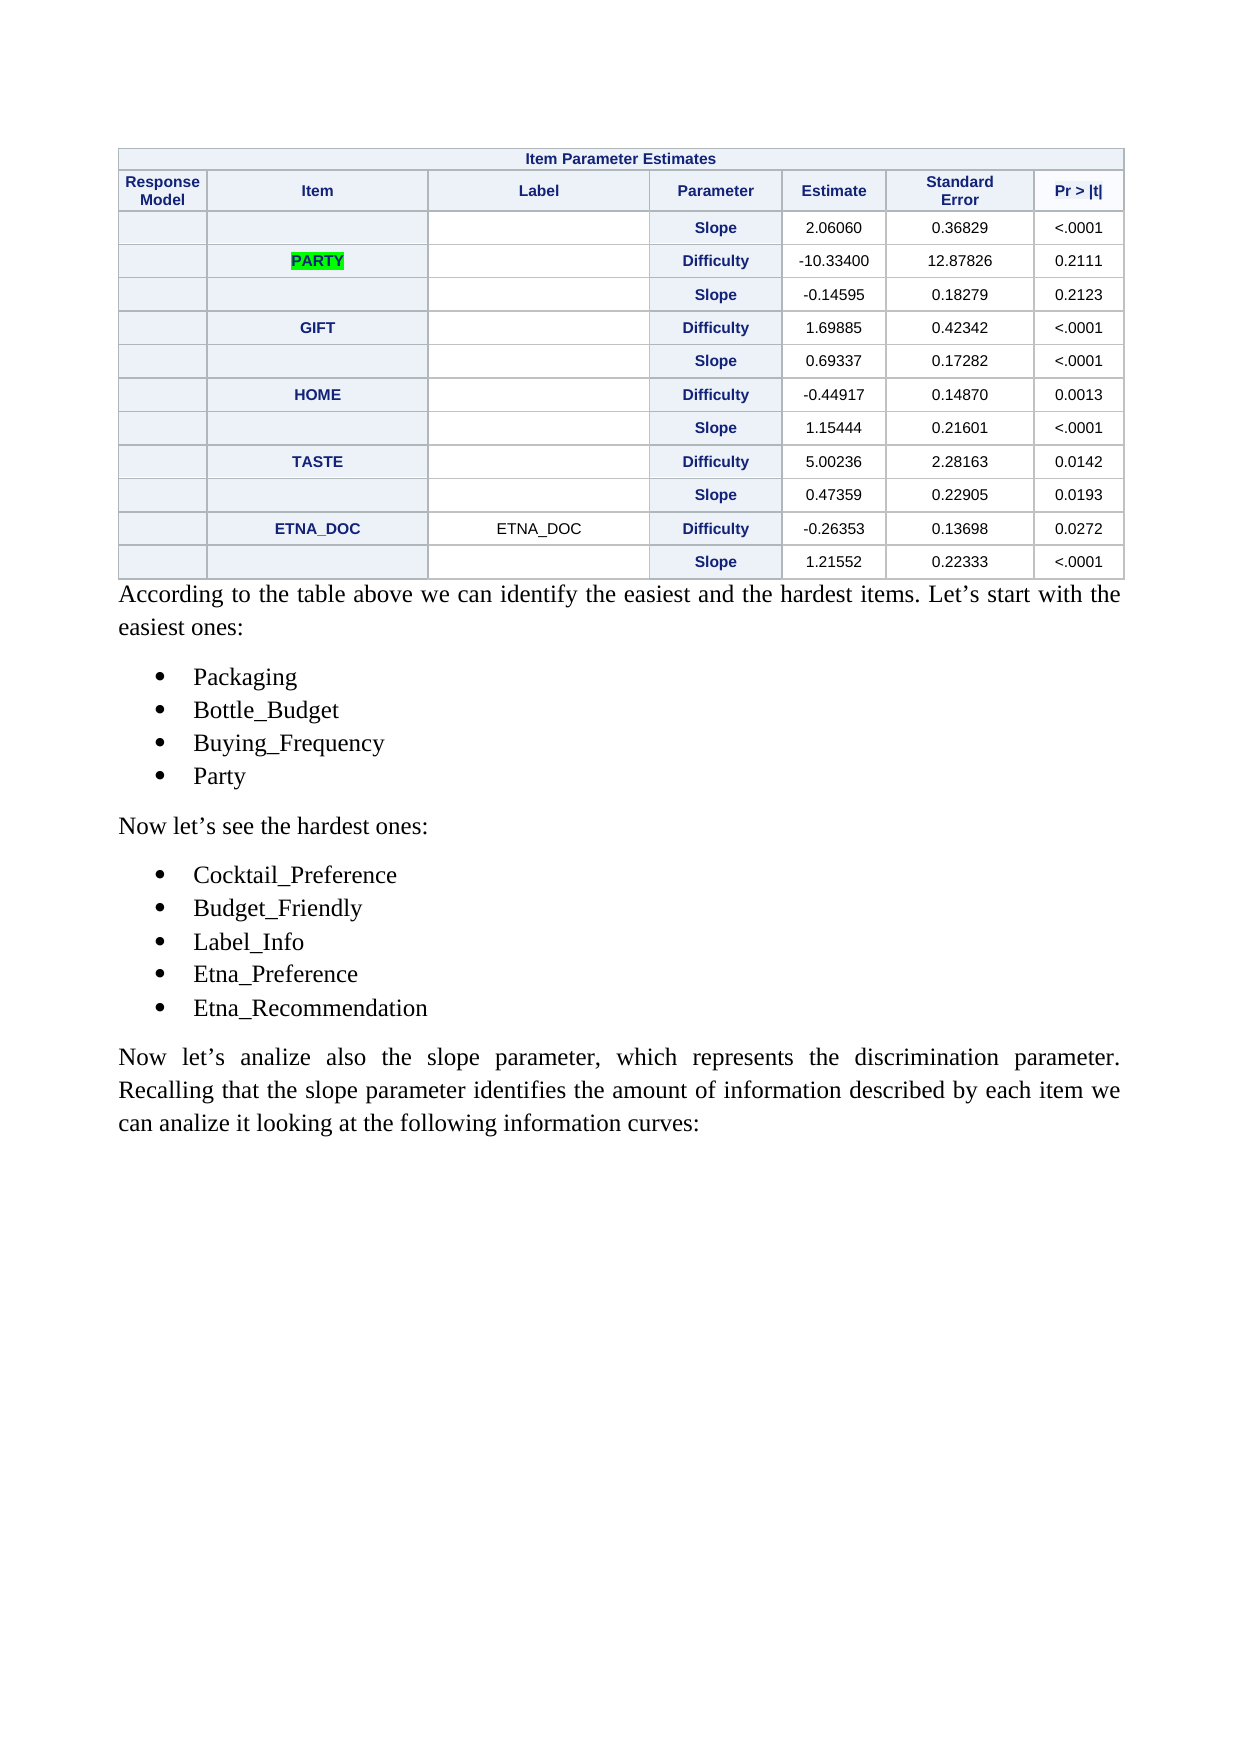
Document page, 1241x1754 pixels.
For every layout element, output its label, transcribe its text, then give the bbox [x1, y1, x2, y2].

table_cell [429, 245, 649, 277]
table_cell [119, 345, 206, 377]
table_cell <.0001 [1035, 212, 1123, 243]
table_cell [119, 546, 206, 578]
table_cell HOME [208, 379, 427, 411]
table_cell Response Model [119, 171, 206, 210]
table_cell <.0001 [1035, 412, 1123, 444]
table_cell 1.21552 [783, 546, 885, 578]
table_cell 0.2123 [1035, 278, 1123, 310]
table_cell Item [208, 171, 427, 210]
table_cell Standard Error [887, 171, 1033, 210]
table_cell Slope [650, 345, 781, 377]
table_cell [208, 412, 427, 444]
table_cell [429, 546, 649, 578]
list Label_Info [156, 927, 1122, 955]
list Etna_Preference [156, 959, 1122, 988]
table_cell -10.33400 [783, 245, 885, 277]
table_cell 0.0142 [1035, 446, 1123, 477]
table_cell ETNA_DOC [208, 513, 427, 544]
table_cell Slope [650, 212, 781, 243]
table_cell [208, 212, 427, 243]
table_cell [119, 212, 206, 243]
table_cell [429, 446, 649, 477]
table_cell [429, 212, 649, 243]
table_cell -0.26353 [783, 513, 885, 544]
table_cell 1.69885 [783, 312, 885, 344]
table_cell 0.47359 [783, 479, 885, 511]
table_cell 12.87826 [887, 245, 1033, 277]
table_cell ETNA_DOC [429, 513, 649, 544]
table_cell 0.0272 [1035, 513, 1123, 544]
table_cell [208, 278, 427, 310]
table_cell 0.14870 [887, 379, 1033, 411]
table_cell [429, 312, 649, 344]
text Now let’s analize also the slope parameter, which represents the discrimination parameter. Recalling that the slope parameter identifies the amount of information described by each item we can analize it looking at the following information curves: [118, 1042, 1122, 1137]
table_cell 0.0193 [1035, 479, 1123, 511]
table_cell 2.28163 [887, 446, 1033, 477]
table_cell GIFT [208, 312, 427, 344]
table_cell [119, 479, 206, 511]
list Bottle_Budget [156, 695, 1122, 724]
table_cell Difficulty [650, 379, 781, 411]
table_cell [429, 345, 649, 377]
table_cell [119, 446, 206, 477]
list Party [156, 761, 1122, 790]
table_cell [119, 379, 206, 411]
table_cell Slope [650, 412, 781, 444]
table_cell [208, 479, 427, 511]
table_cell 0.22333 [887, 546, 1033, 578]
table_cell [429, 412, 649, 444]
table_cell 0.2111 [1035, 245, 1123, 277]
table_cell TASTE [208, 446, 427, 477]
table_cell [119, 412, 206, 444]
table_cell [119, 278, 206, 310]
table_cell 0.0013 [1035, 379, 1123, 411]
table_cell 0.13698 [887, 513, 1033, 544]
table_cell Difficulty [650, 446, 781, 477]
table_cell [119, 245, 206, 277]
table_cell Pr > |t| [1035, 171, 1123, 210]
table_cell 0.22905 [887, 479, 1033, 511]
table_cell Label [429, 171, 649, 210]
table_cell 0.21601 [887, 412, 1033, 444]
table_cell [208, 345, 427, 377]
table_cell PARTY [208, 245, 427, 277]
list Packaging [156, 662, 1122, 691]
table_cell Slope [650, 546, 781, 578]
table_cell <.0001 [1035, 546, 1123, 578]
table_cell 0.17282 [887, 345, 1033, 377]
table_cell 5.00236 [783, 446, 885, 477]
table_cell [208, 546, 427, 578]
list Etna_Recommendation [156, 993, 1122, 1021]
list Cocktail_Preference [156, 861, 1122, 889]
table_cell [429, 278, 649, 310]
table_cell Slope [650, 278, 781, 310]
table_cell 0.42342 [887, 312, 1033, 344]
table_cell -0.44917 [783, 379, 885, 411]
table_header Item Parameter Estimates [119, 149, 1123, 169]
table_cell Difficulty [650, 312, 781, 344]
table_cell Difficulty [650, 245, 781, 277]
table_cell [119, 513, 206, 544]
table_cell [119, 312, 206, 344]
table_cell 0.18279 [887, 278, 1033, 310]
table_cell Parameter [650, 171, 781, 210]
list Budget_Friendly [156, 893, 1122, 922]
text Now let’s see the hardest ones: [118, 811, 1122, 839]
table_cell <.0001 [1035, 345, 1123, 377]
table_cell 2.06060 [783, 212, 885, 243]
table_cell -0.14595 [783, 278, 885, 310]
table_cell <.0001 [1035, 312, 1123, 344]
table_cell [429, 379, 649, 411]
table_cell 1.15444 [783, 412, 885, 444]
table_cell [429, 479, 649, 511]
table_cell Difficulty [650, 513, 781, 544]
table_cell Slope [650, 479, 781, 511]
list Buying_Frequency [156, 728, 1122, 757]
table_cell 0.36829 [887, 212, 1033, 243]
table_cell Estimate [783, 171, 885, 210]
table_cell 0.69337 [783, 345, 885, 377]
text According to the table above we can identify the easiest and the hardest items. Let’s start with the easiest ones: [118, 580, 1122, 641]
